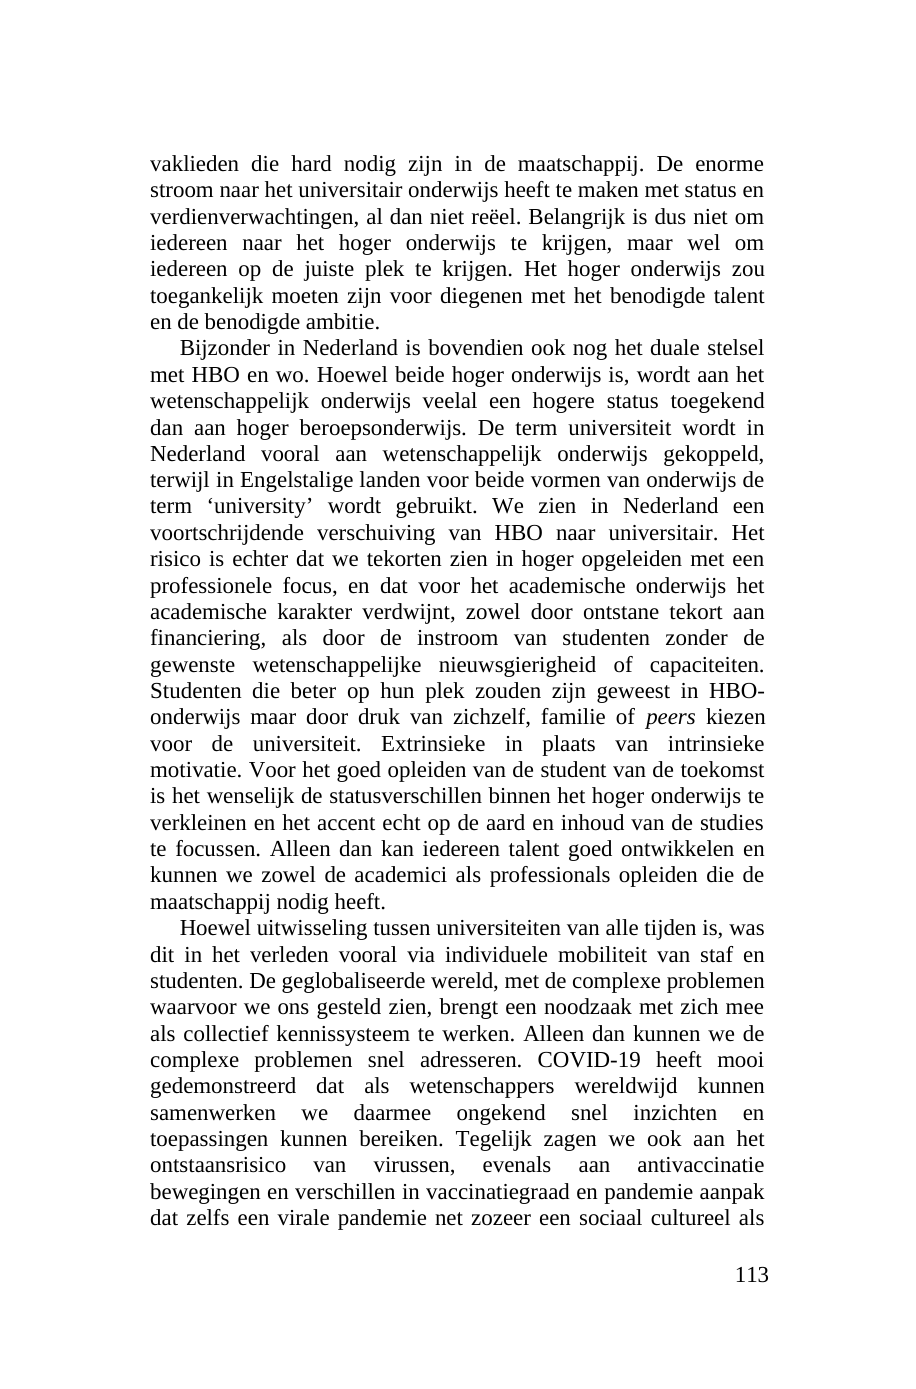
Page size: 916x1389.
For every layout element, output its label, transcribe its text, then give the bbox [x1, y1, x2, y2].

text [150, 914, 766, 1231]
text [150, 150, 766, 334]
text Bijzonder in Nederland is bovendien ook nog het duale stelsel met HBO en wo. Hoewel beide hoger onderwijs is, wordt aan het wetenschappelijk onderwijs veelal een hogere status toegekend dan aan hoger beroepsonderwijs. De term universiteit wordt in Nederland vooral aan wetenschappelijk onderwijs gekoppeld, terwijl in Engelstalige landen voor beide vormen van onderwijs de term ‘university’ wordt gebruikt. We zien in Nederland een voortschrijdende verschuiving van HBO naar universitair. Het risico is echter dat we tekorten zien in hoger opgeleiden met een professionele focus, en dat voor het academische onderwijs het academische karakter verdwijnt, zowel door ontstane tekort aan financiering, als door de instroom van studenten zonder de gewenste wetenschappelijke nieuwsgierigheid of capaciteiten. Studenten die beter op hun plek zouden zijn geweest in HBO-onderwijs maar door druk van zichzelf, familie of peers kiezen voor de universiteit. Extrinsieke in plaats van intrinsieke motivatie. Voor het goed opleiden van de student van de toekomst is het wenselijk de statusverschillen binnen het hoger onderwijs te verkleinen en het accent echt op de aard en inhoud van de studies te focussen. Alleen dan kan iedereen talent goed ontwikkelen en kunnen we zowel de academici als professionals opleiden die de maatschappij nodig heeft. [150, 334, 766, 914]
